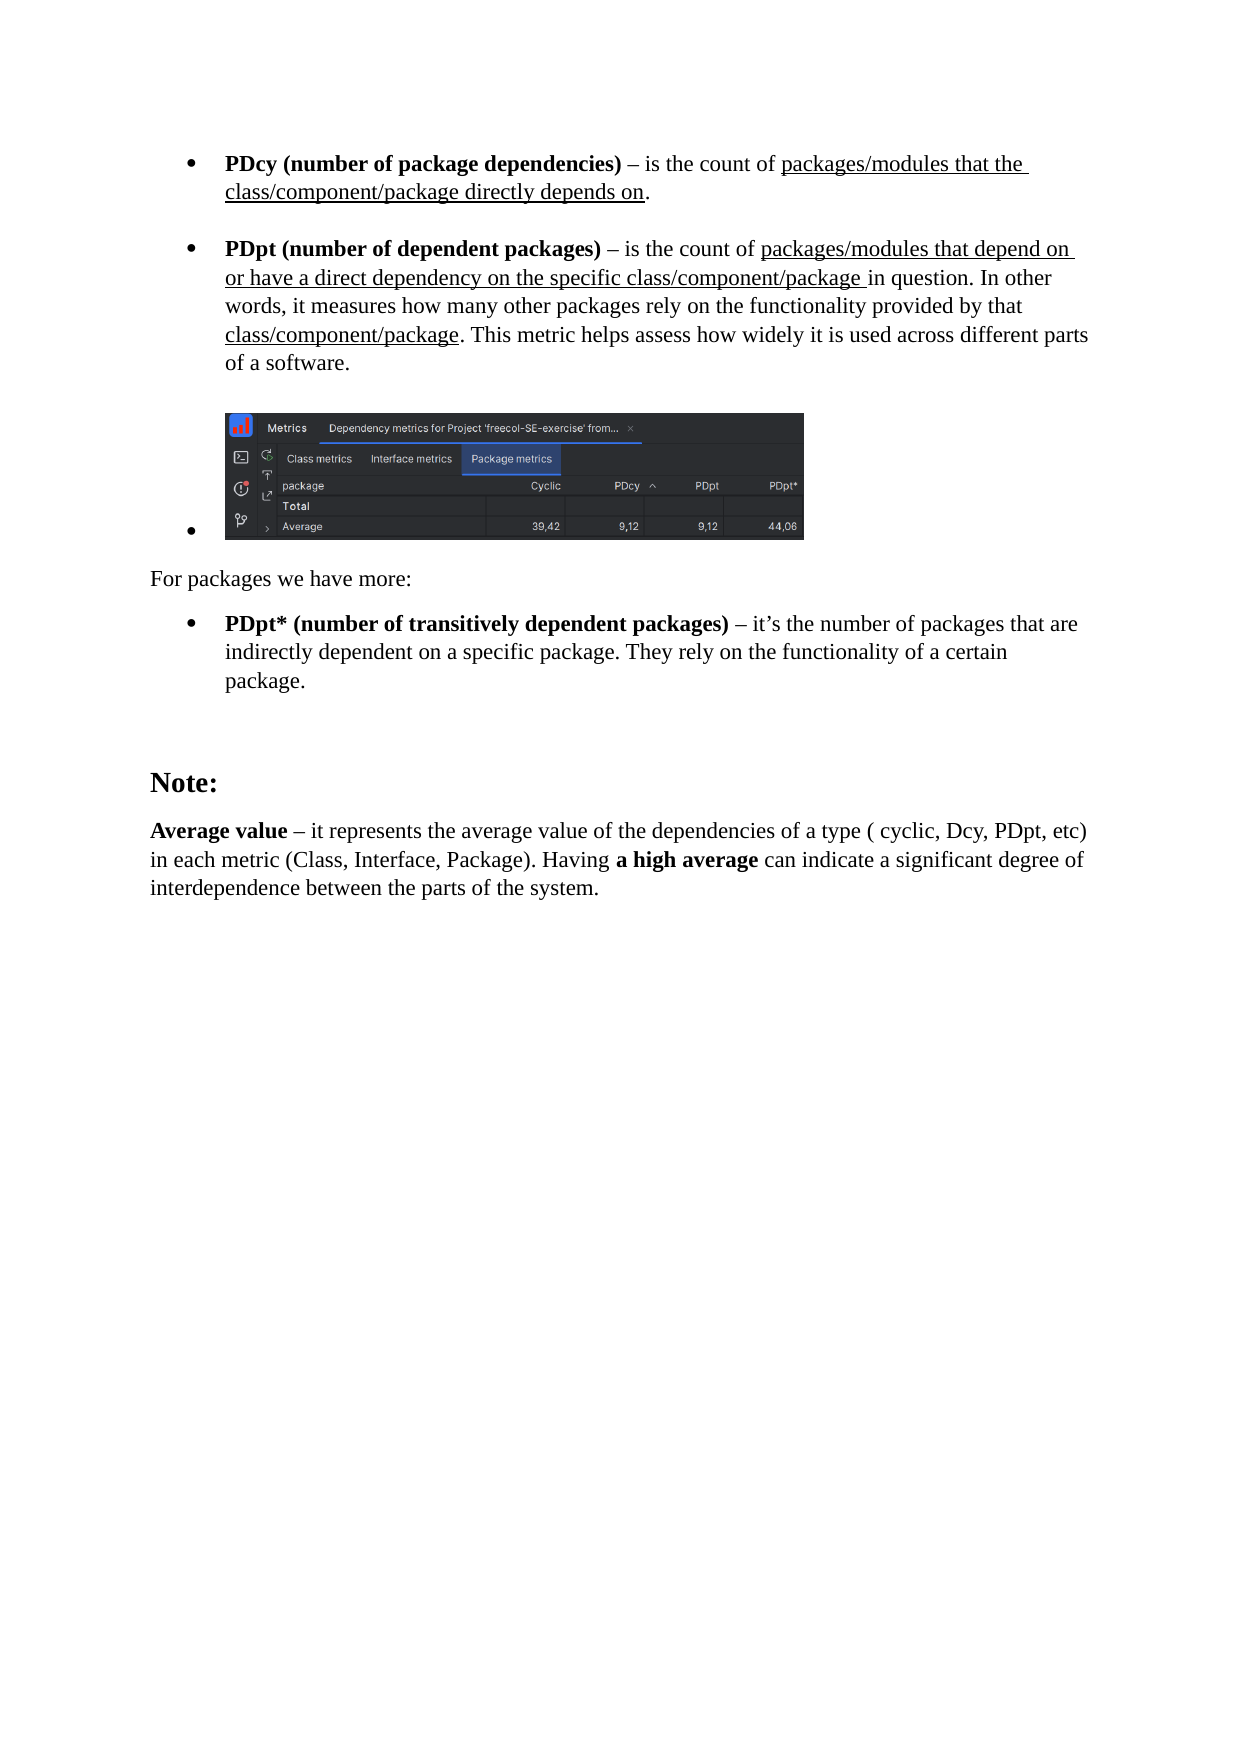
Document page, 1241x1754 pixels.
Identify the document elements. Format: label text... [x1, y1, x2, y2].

text Note: [150, 765, 1090, 798]
text For packages we have more: [150, 565, 1090, 591]
text Average value – it represents the average value of the dependencies of a type ( cyclic, Dcy, PDpt, etc) in each metric (Class, Interface, Package). Having a high average can indicate a significant degree of interdependence between the parts of the system. [150, 817, 1090, 901]
list PDcy (number of package dependencies) – is the count of packages/modules that the class/component/package directly depends on. [187, 150, 1090, 205]
list PDpt (number of dependent packages) – is the count of packages/modules that depend on or have a direct dependency on the specific class/component/package in question. In other words, it measures how many other packages rely on the functionality provided by that class/component/package. This metric helps assess how widely it is used across different parts of a software. [187, 235, 1090, 375]
picture [225, 413, 804, 540]
list PDpt* (number of transitively dependent packages) – it’s the number of packages that are indirectly dependent on a specific package. They rely on the functionality of a certain package. [187, 610, 1090, 693]
